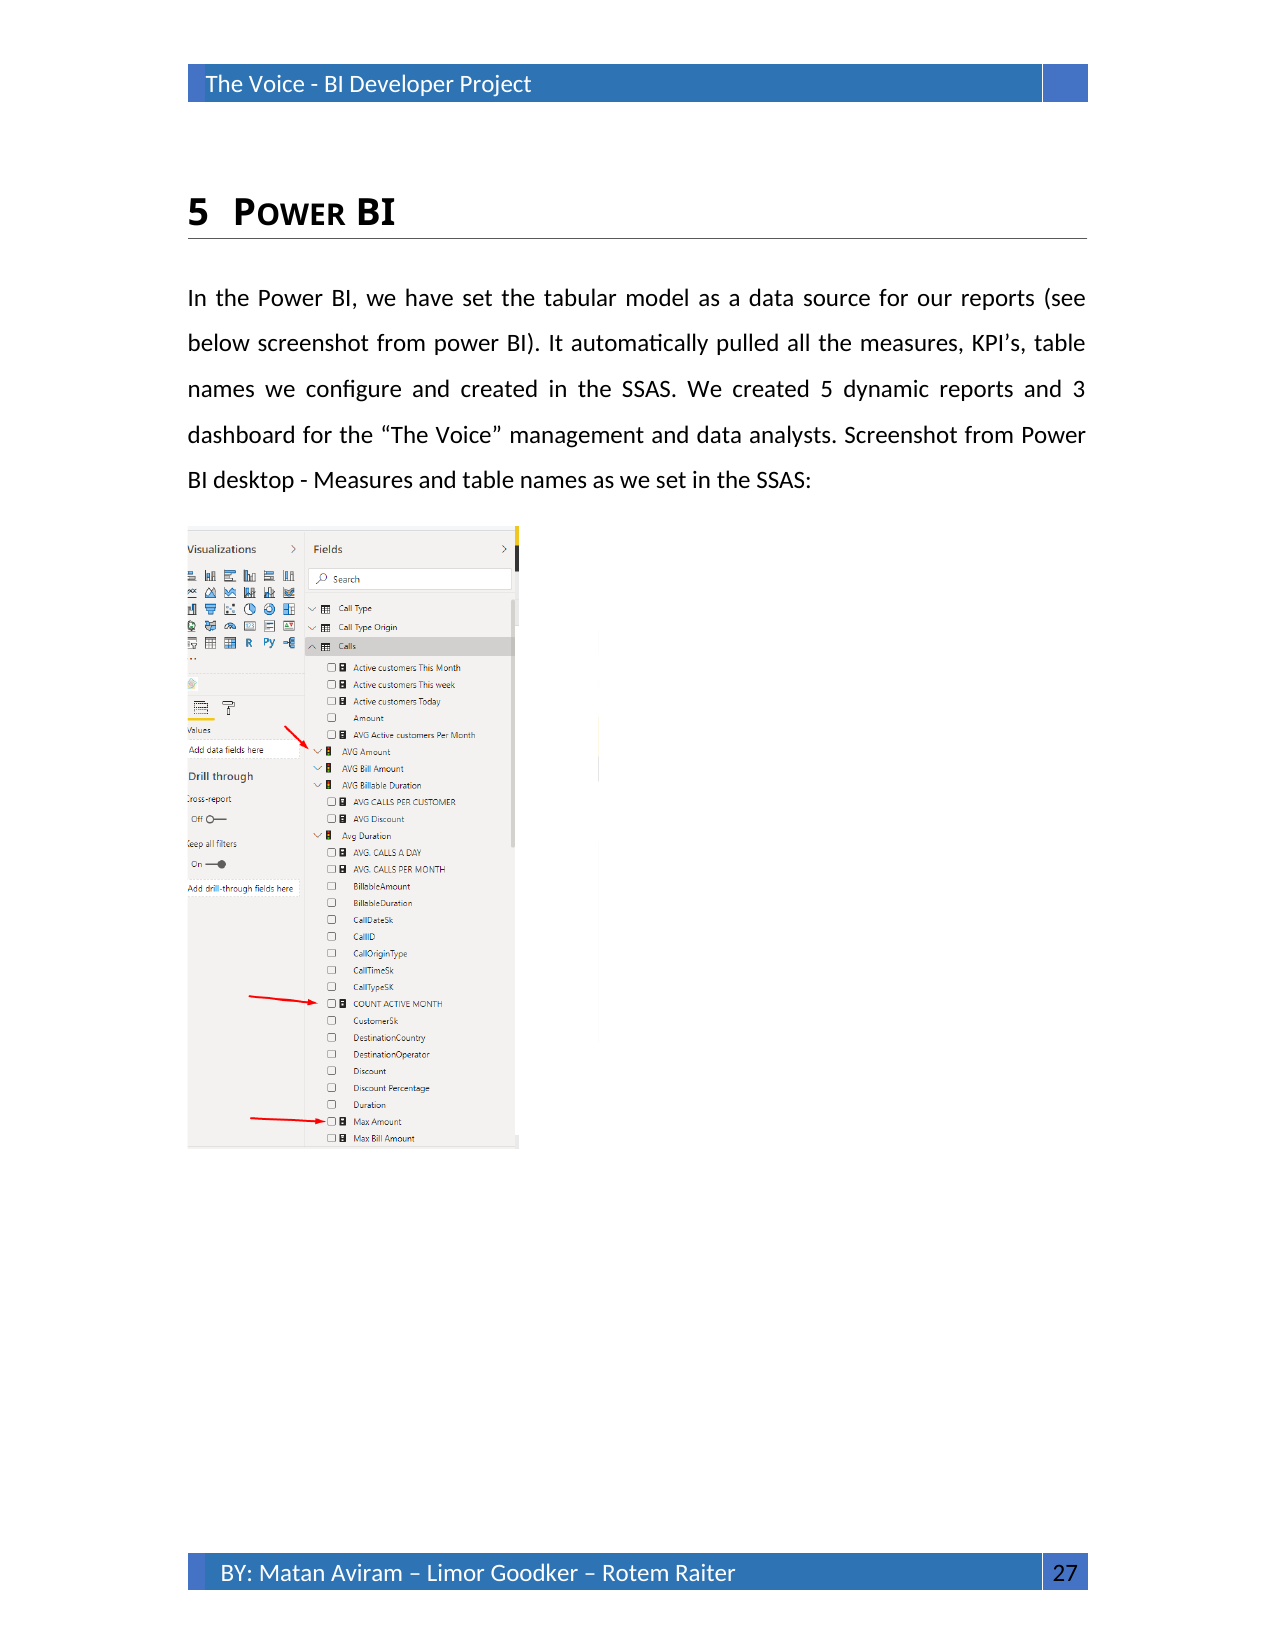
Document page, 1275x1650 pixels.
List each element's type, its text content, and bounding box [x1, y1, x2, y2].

picture [187, 526, 519, 1149]
subtitle Power BI [187, 150, 1087, 239]
text In the Power BI, we have set the tabular model as a data source for our reports (see below screenshot from power BI). It automatically pulled all the measures, KPI’s, table names we configure and created in the SSAS. We created 5 dynamic reports and 3 dashboard for the “The Voice” management and data analysts. Screenshot from Power BI desktop - Measures and table names as we set in the SSAS: [187, 282, 1087, 495]
